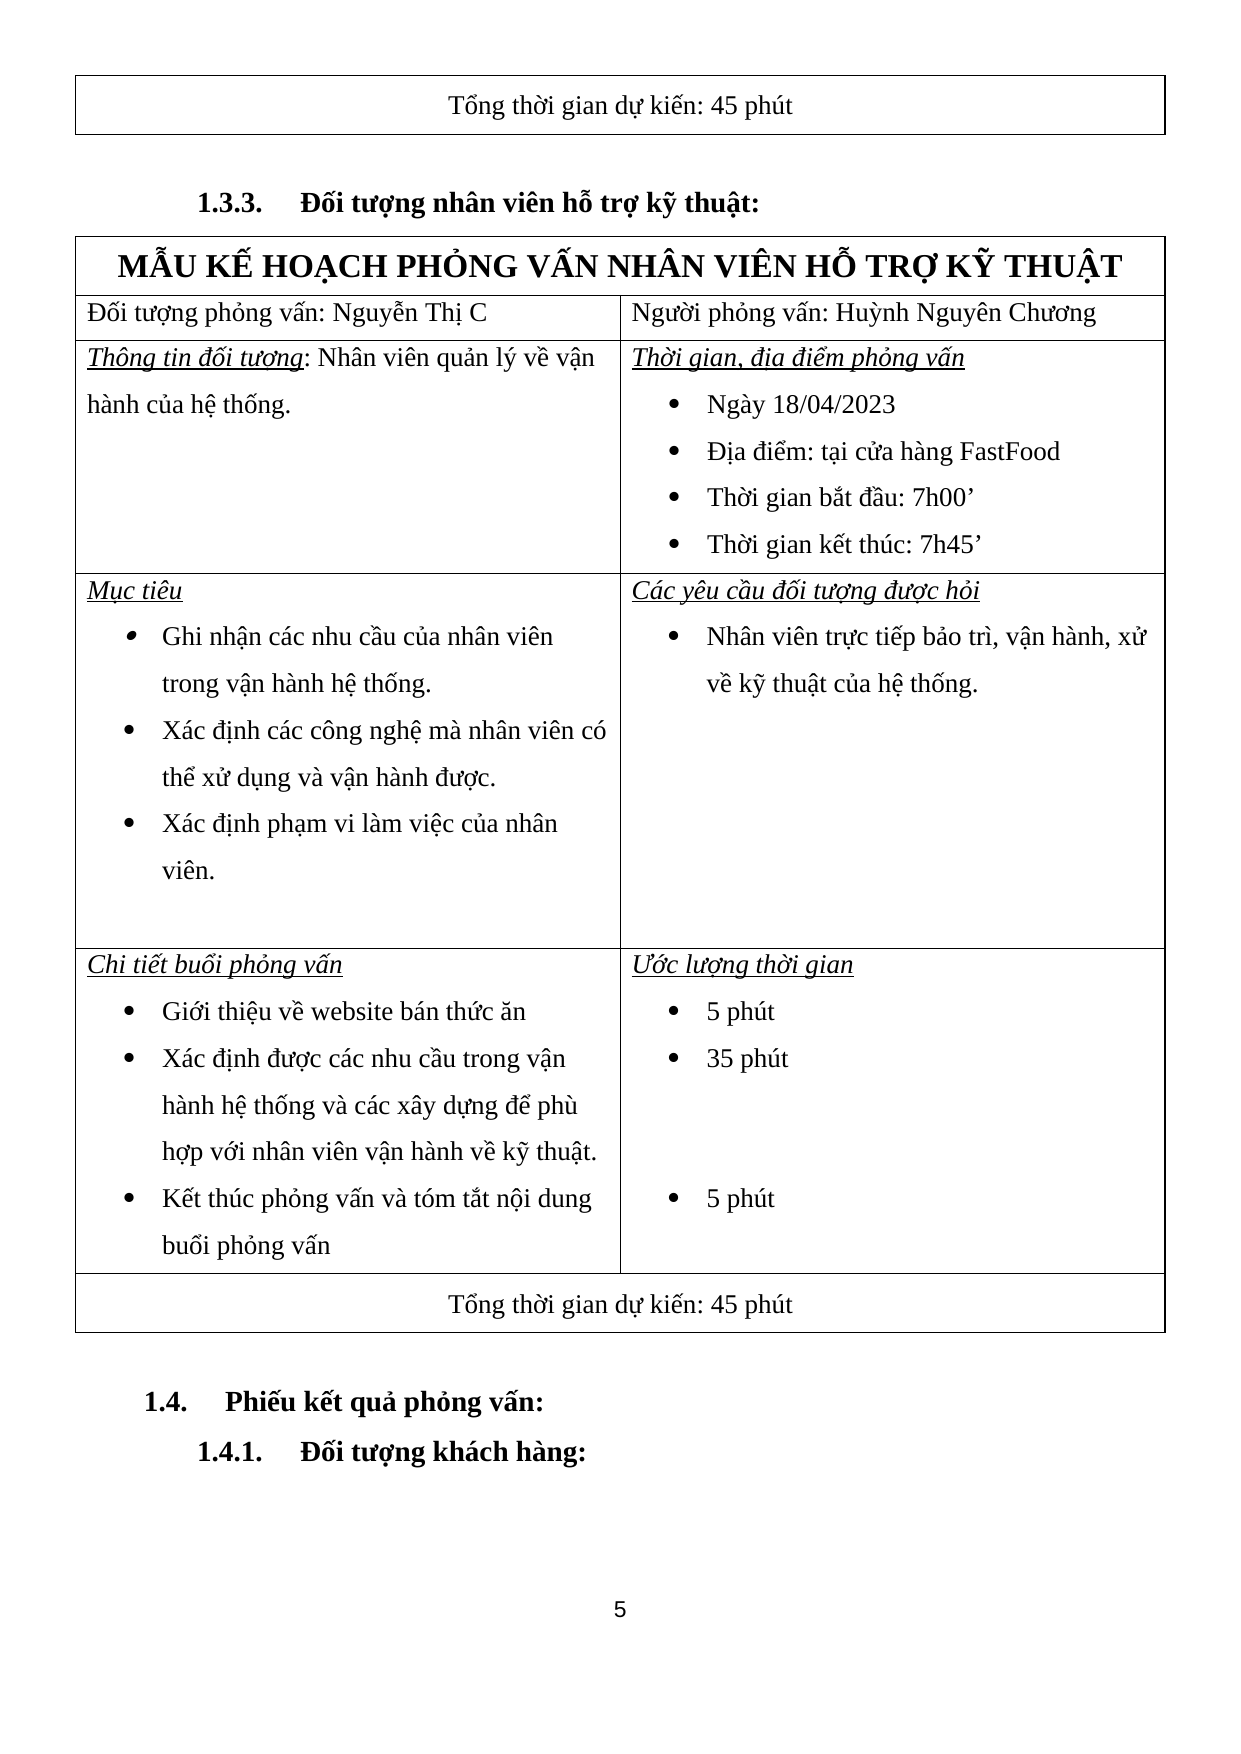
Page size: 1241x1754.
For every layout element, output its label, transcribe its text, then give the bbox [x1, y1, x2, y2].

table_cell Ước lượng thời gian 5 phút 35 phút 5 phút [621, 949, 1164, 1273]
table_cell Đối tượng phỏng vấn: Nguyễn Thị C [76, 296, 620, 340]
table_cell Người phỏng vấn: Huỳnh Nguyên Chương [621, 296, 1164, 340]
table_cell Thông tin đối tượng: Nhân viên quản lý về vận hành của hệ thống. [76, 341, 620, 573]
table_cell Mục tiêu Ghi nhận các nhu cầu của nhân viên trong vận hành hệ thống. Xác định các công nghệ mà nhân viên có thể xử dụng và vận hành được. Xác định phạm vi làm việc của nhân viên. [76, 574, 620, 947]
list Phiếu kết quả phỏng vấn: [187, 1384, 1165, 1417]
table_header MẪU KẾ HOẠCH PHỎNG VẤN NHÂN VIÊN HỖ TRỢ KỸ THUẬT [76, 237, 1164, 295]
table_cell Tổng thời gian dự kiến: 45 phút [76, 1274, 1164, 1332]
table_cell Thời gian, địa điểm phỏng vấn Ngày 18/04/2023 Địa điểm: tại cửa hàng FastFood Thời gian bắt đầu: 7h00’ Thời gian kết thúc: 7h45’ [621, 341, 1164, 573]
table_cell Các yêu cầu đối tượng được hỏi Nhân viên trực tiếp bảo trì, vận hành, xử về kỹ thuật của hệ thống. [621, 574, 1164, 947]
table_cell Tổng thời gian dự kiến: 45 phút [76, 76, 1164, 134]
list Đối tượng nhân viên hỗ trợ kỹ thuật: [262, 185, 1165, 219]
list Đối tượng khách hàng: [262, 1434, 1165, 1467]
table_cell Chi tiết buổi phỏng vấn Giới thiệu về website bán thức ăn Xác định được các nhu cầu trong vận hành hệ thống và các xây dựng để phù hợp với nhân viên vận hành về kỹ thuật. Kết thúc phỏng vấn và tóm tắt nội dung buổi phỏng vấn [76, 949, 620, 1273]
